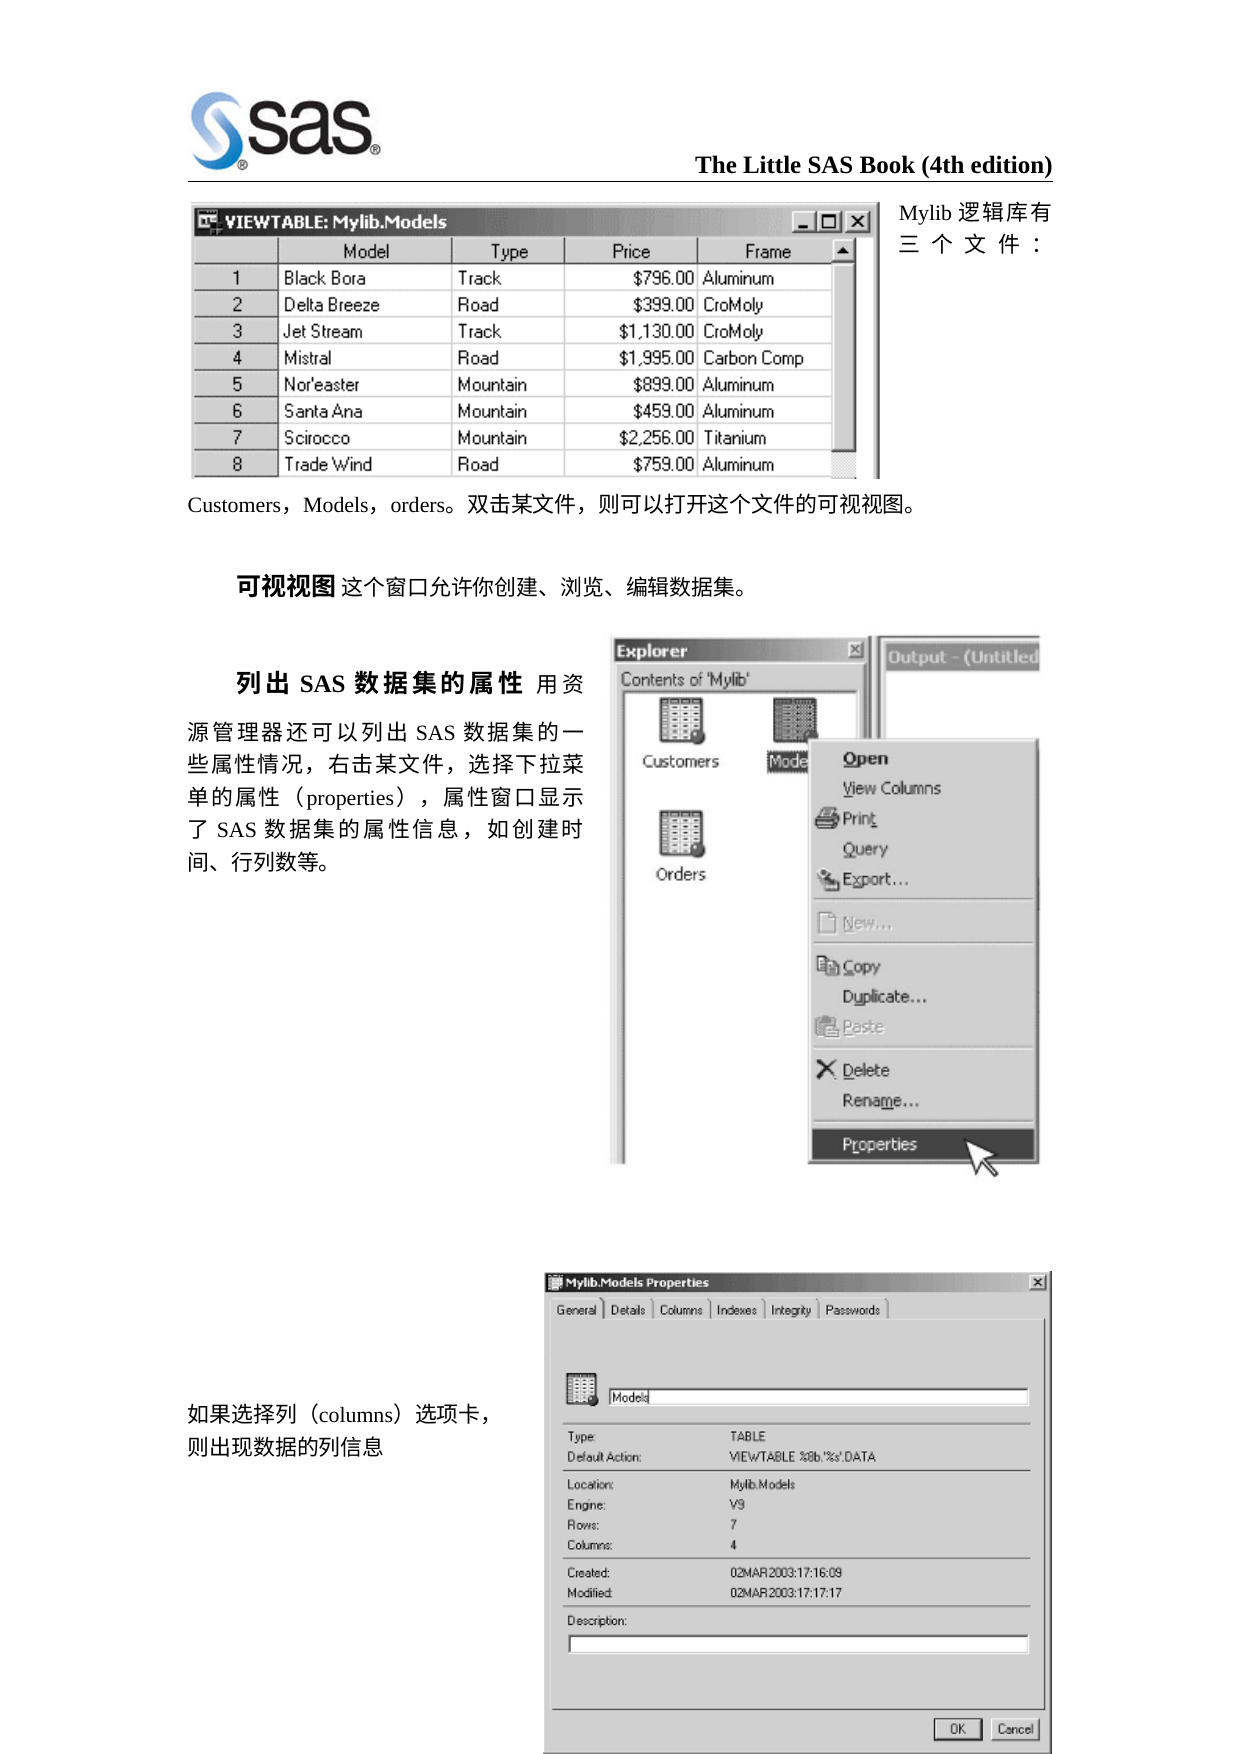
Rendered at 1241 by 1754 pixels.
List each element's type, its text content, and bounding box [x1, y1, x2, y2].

picture [190, 202, 880, 479]
picture [603, 631, 1052, 1188]
text 可视视图 这个窗口允许你创建、浏览、编辑数据集。 [187, 552, 1053, 617]
text 如果选择列（columns）选项卡，则出现数据的列信息 [187, 1397, 543, 1462]
picture [187, 88, 382, 174]
text 列出SAS数据集的属性 用资源管理器还可以列出SAS数据集的一些属性情况，右击某文件，选择下拉菜单的属性（properties），属性窗口显示了SAS数据集的属性信息，如创建时间、行列数等。 [187, 649, 603, 877]
picture [543, 1271, 1052, 1754]
